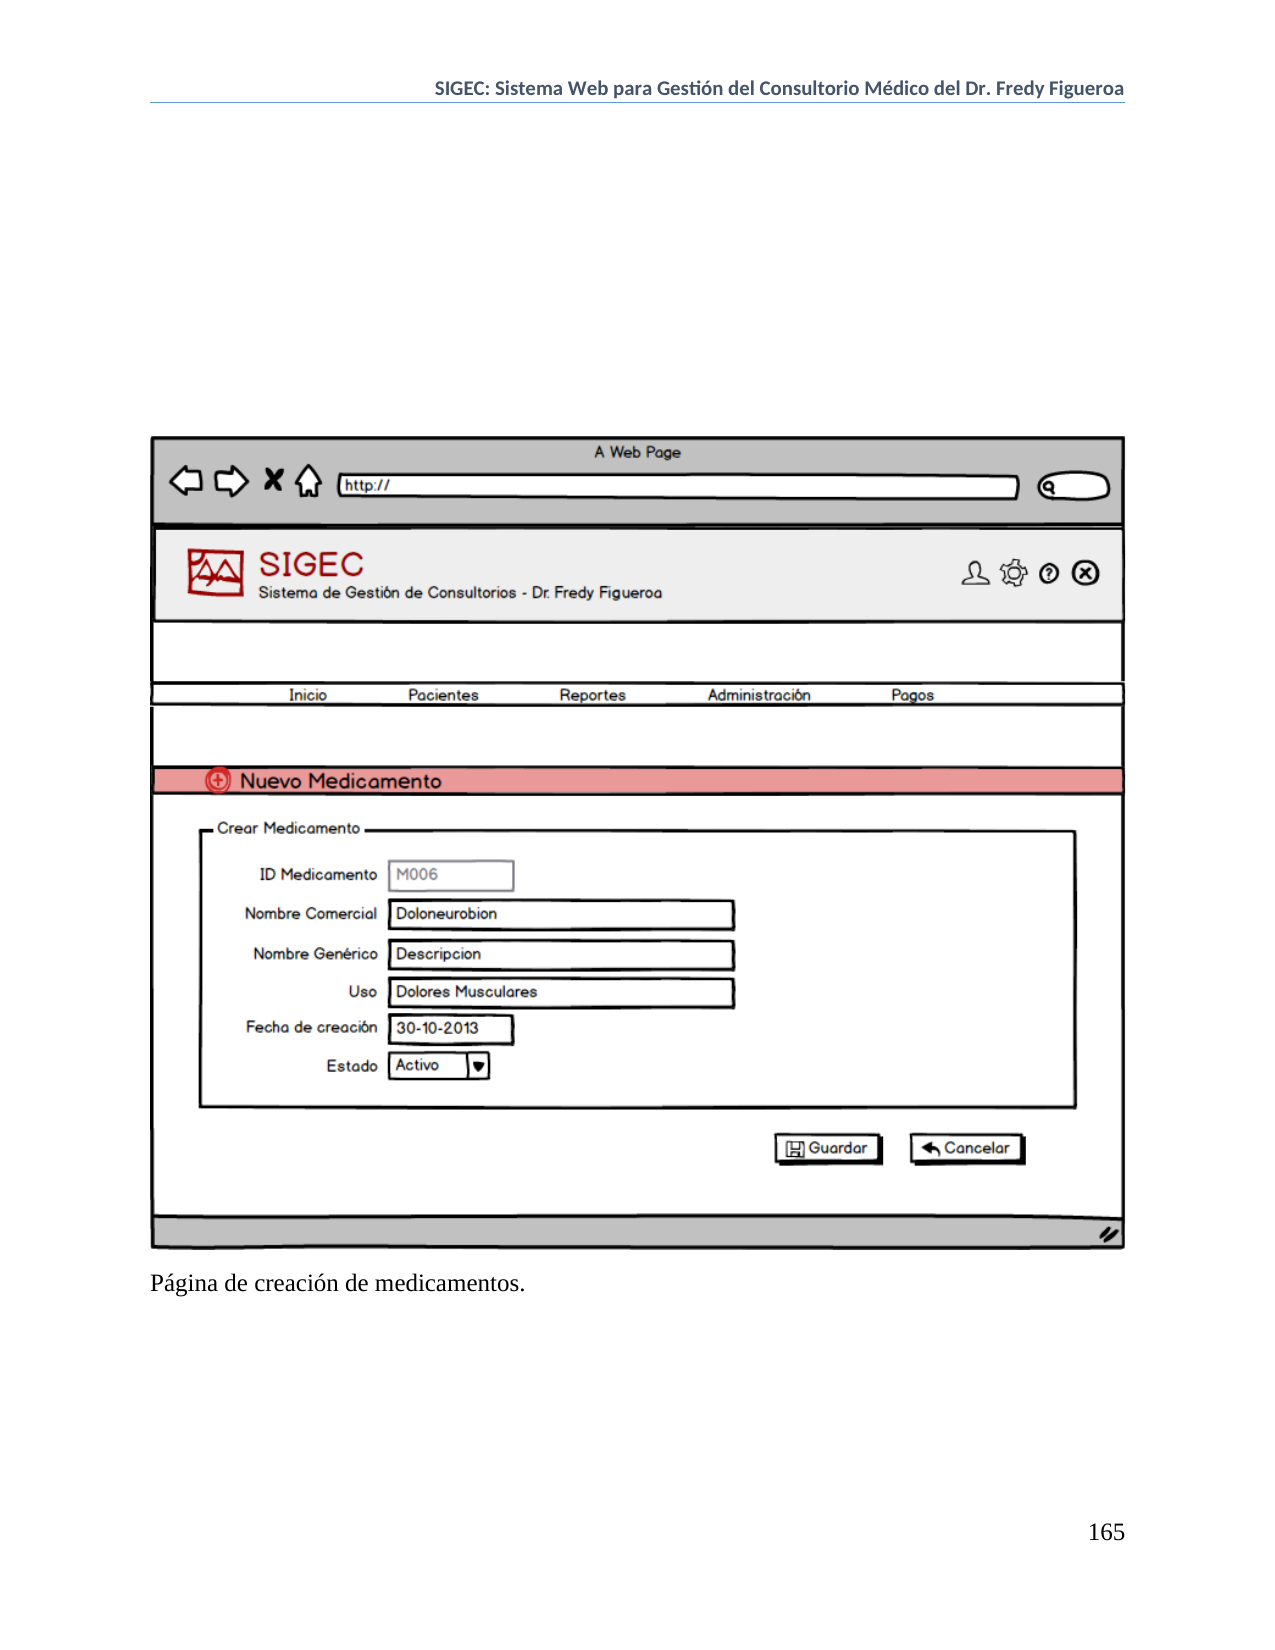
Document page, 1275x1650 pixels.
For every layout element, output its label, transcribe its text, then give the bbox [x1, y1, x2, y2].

text Página de creación de medicamentos. [150, 1268, 1125, 1297]
picture [150, 436, 1125, 1250]
